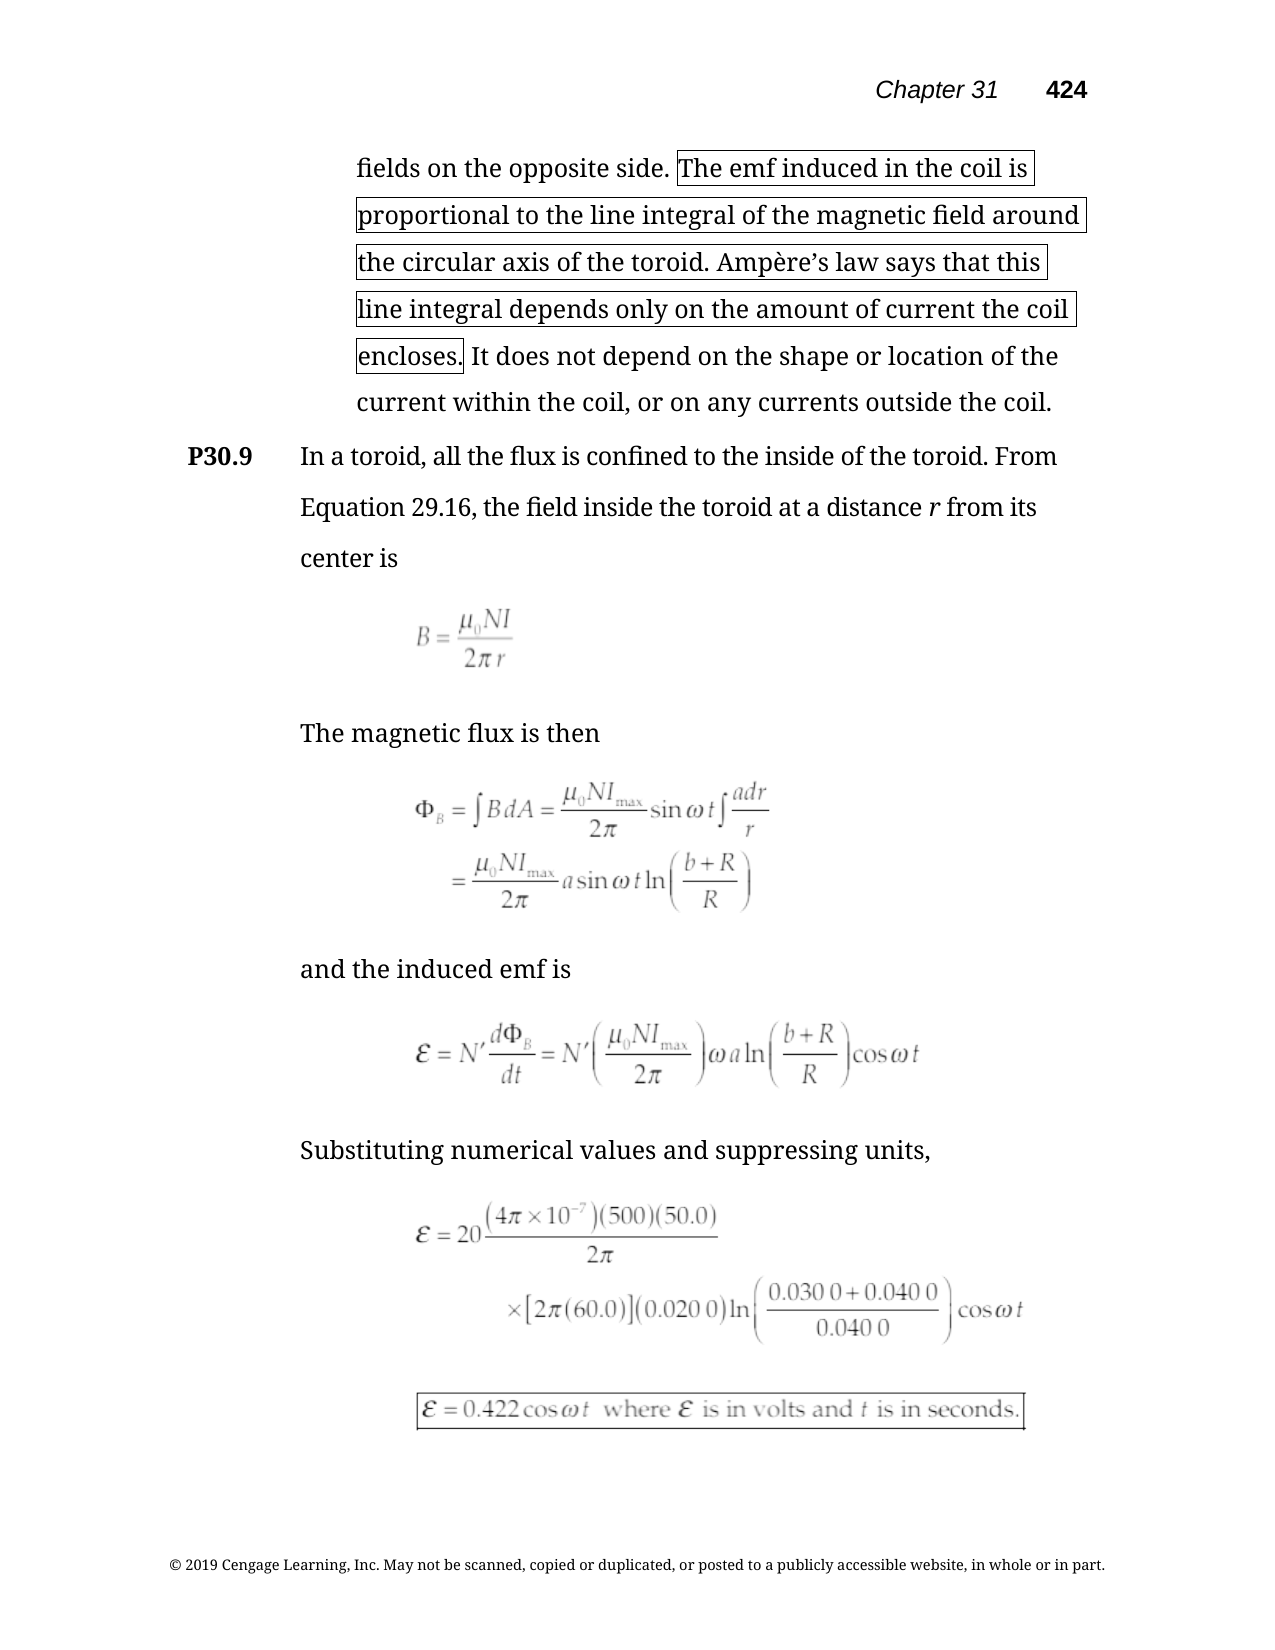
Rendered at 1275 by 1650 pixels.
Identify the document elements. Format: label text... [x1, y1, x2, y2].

text P30.9 In a toroid, all the flux is confined to the inside of the toroid. From Equation 29.16, the field inside the toroid at a distance r from its center is [187, 439, 1087, 575]
text and the induced emf is [187, 952, 1087, 986]
text The magnetic flux is then [187, 715, 1087, 749]
text Substituting numerical values and suppressing units, [187, 1133, 1087, 1167]
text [187, 150, 1087, 418]
